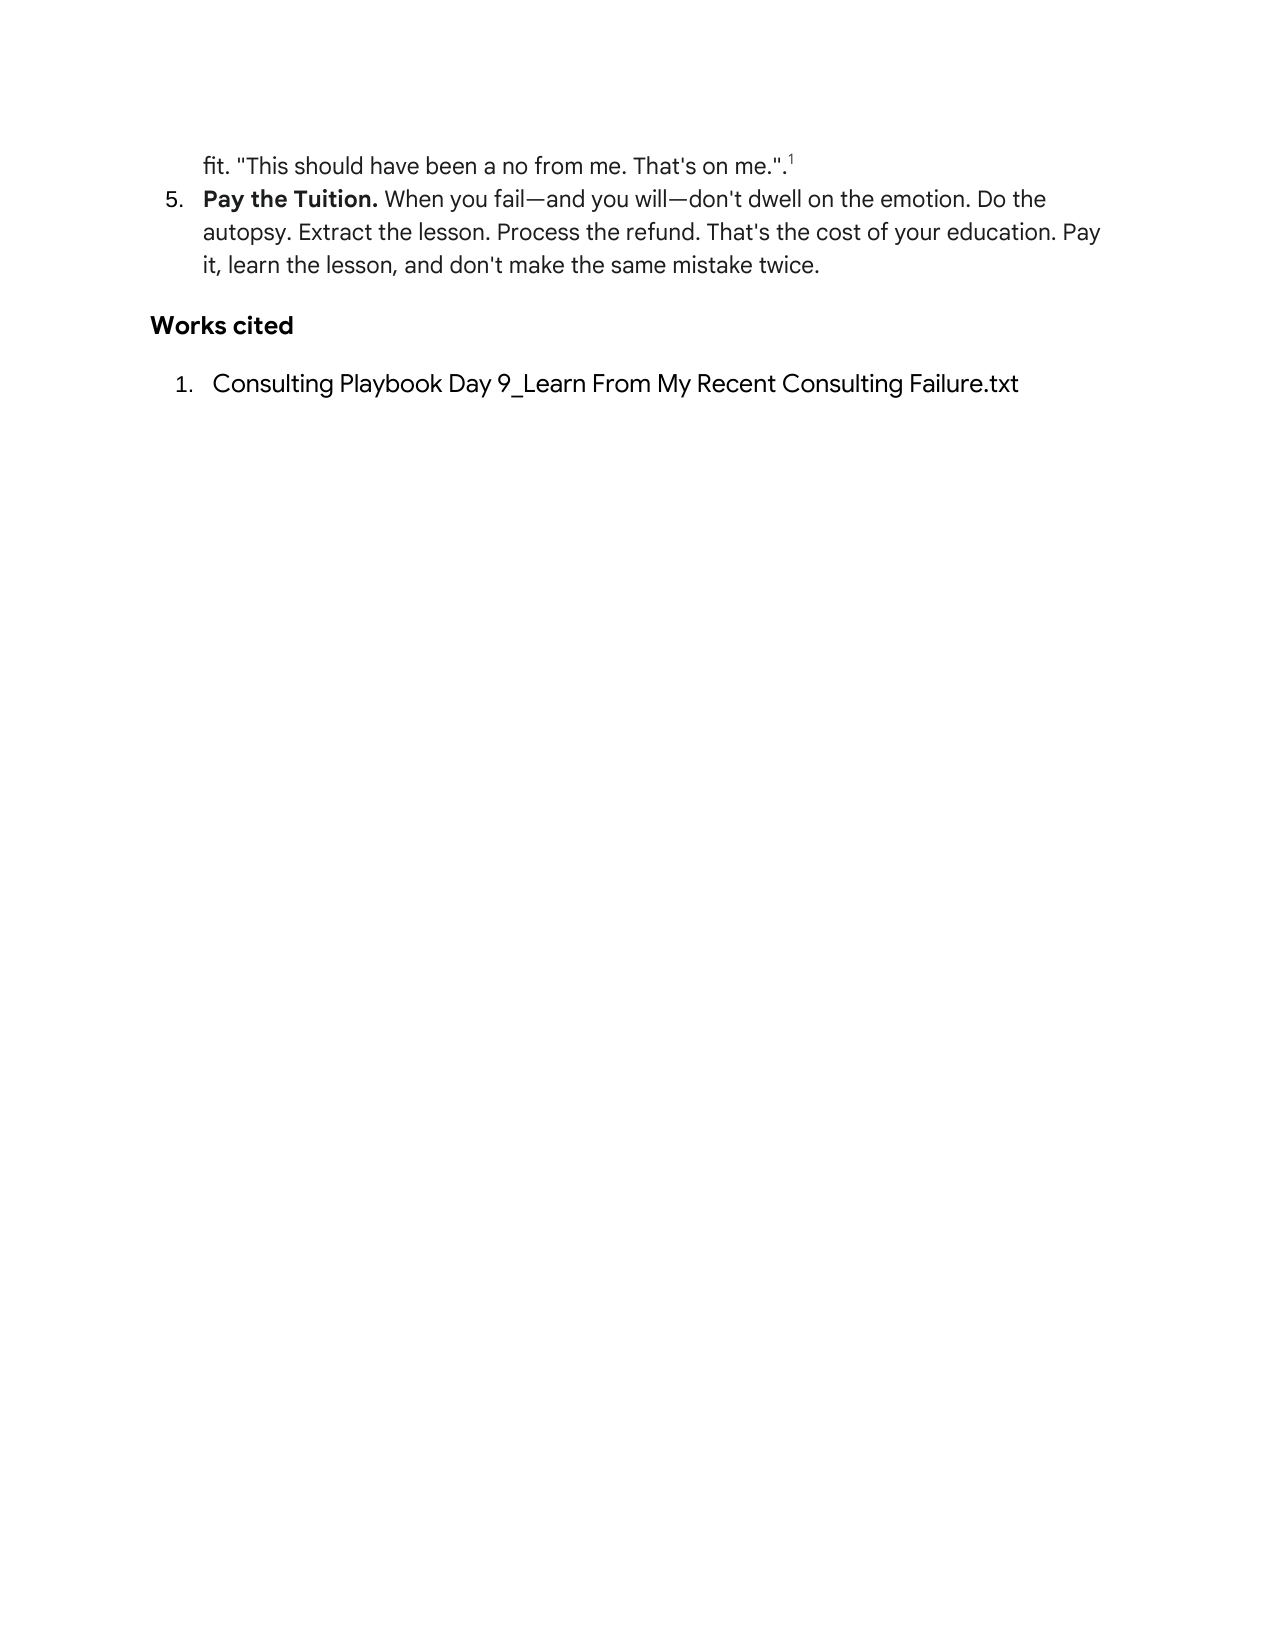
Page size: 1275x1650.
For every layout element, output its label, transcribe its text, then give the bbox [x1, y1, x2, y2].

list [165, 150, 1125, 181]
list Pay the Tuition. When you fail—and you will—don't dwell on the emotion. Do the autopsy. Extract the lesson. Process the refund. That's the cost of your education. Pay it, learn the lesson, and don't make the same mistake twice. [165, 186, 1125, 280]
list Consulting Playbook Day 9_Learn From My Recent Consulting Failure.txt [175, 368, 1125, 400]
subtitle Works cited [150, 310, 1125, 342]
